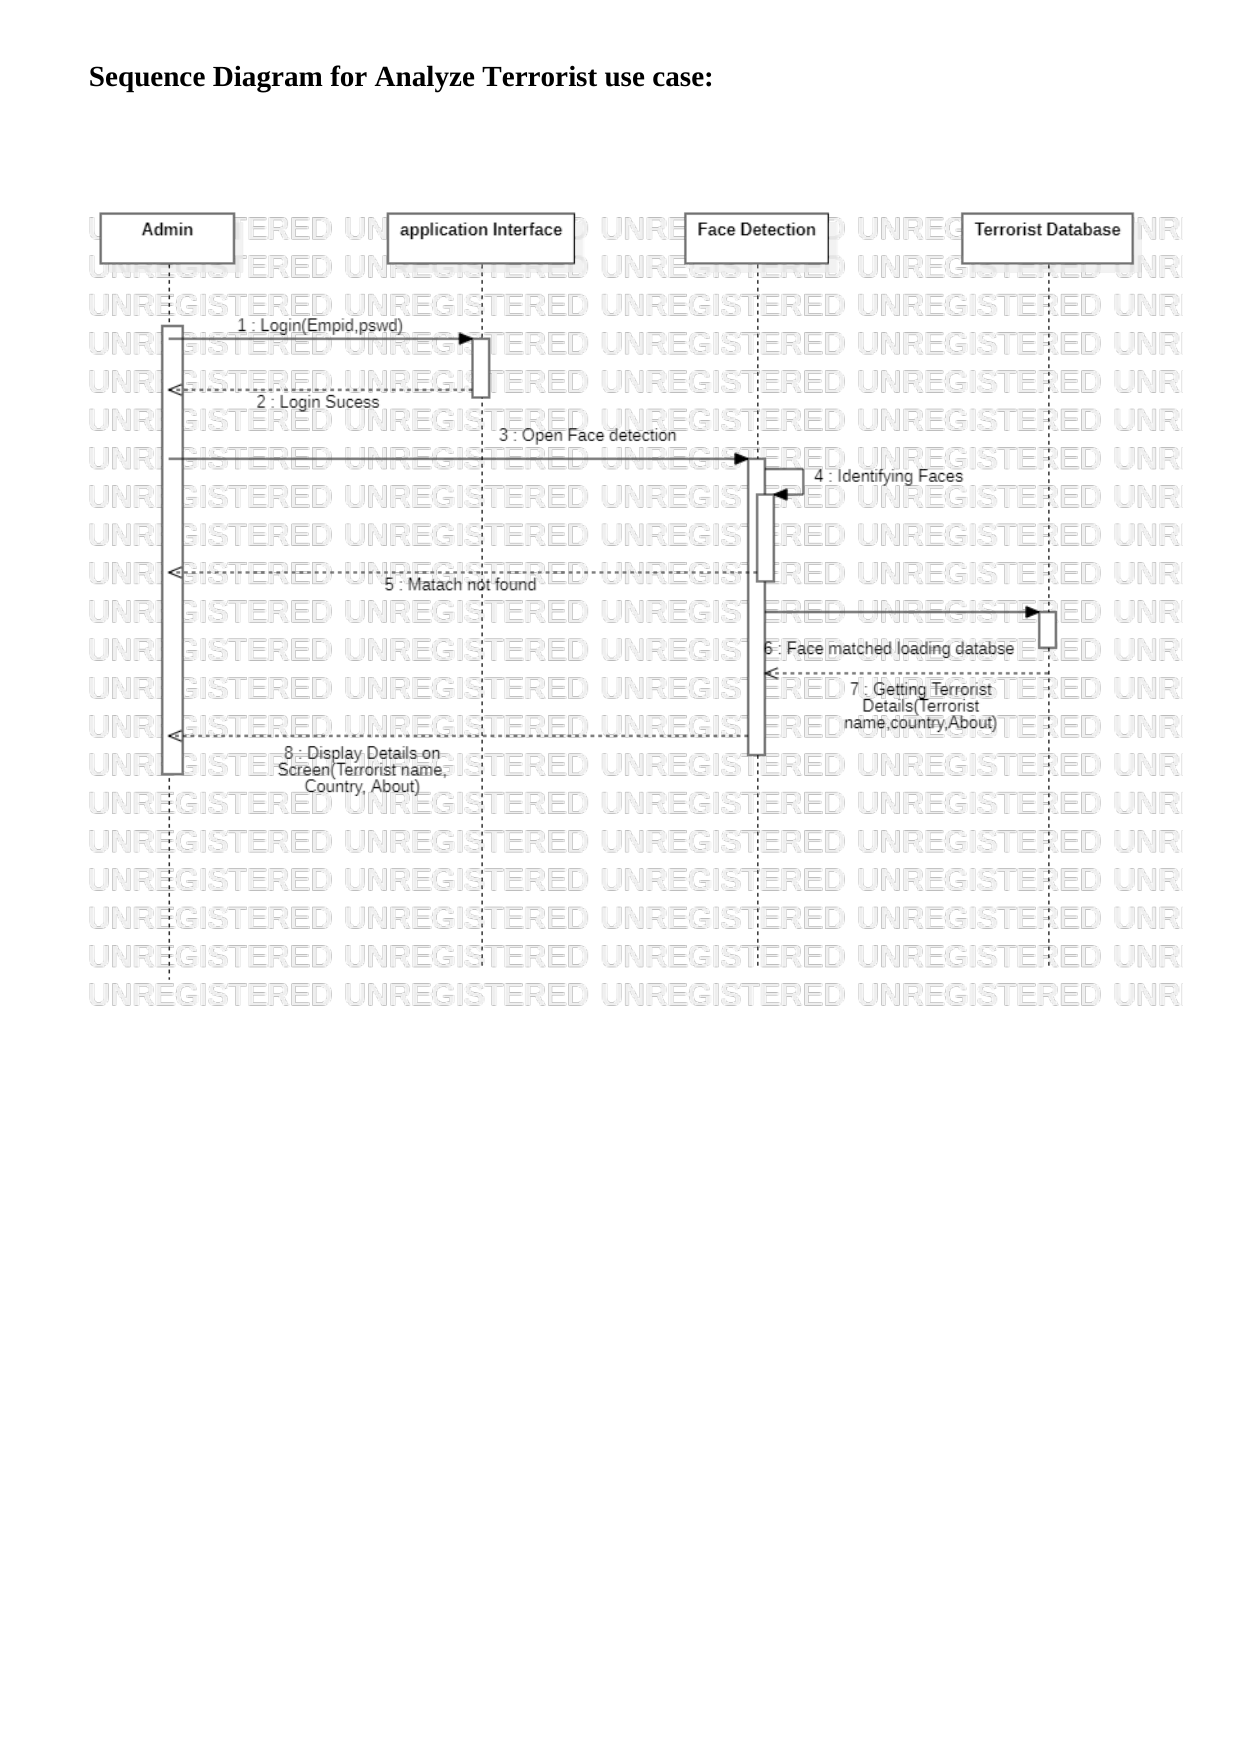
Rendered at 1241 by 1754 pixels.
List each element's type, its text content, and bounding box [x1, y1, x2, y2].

picture [88, 201, 1183, 1031]
text Sequence Diagram for Analyze Terrorist use case: [89, 59, 1181, 93]
